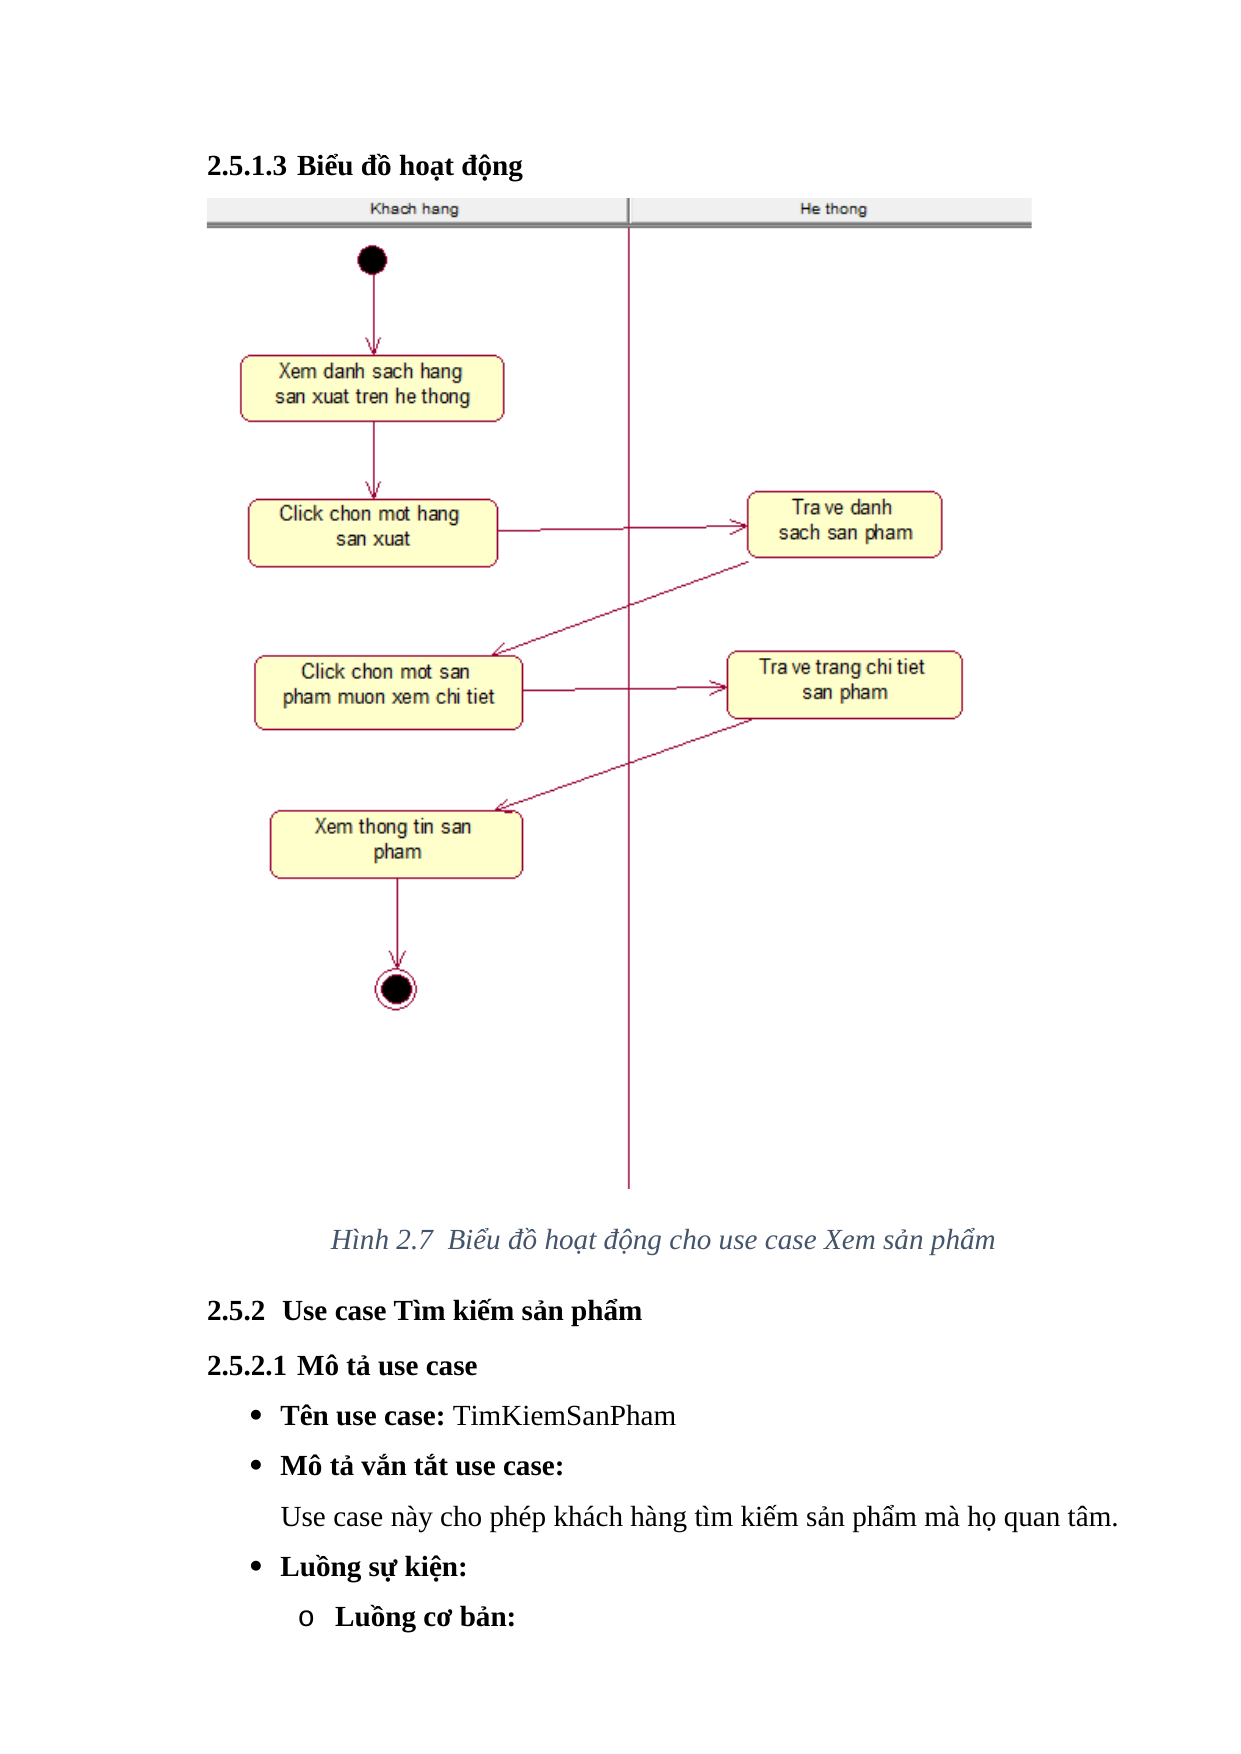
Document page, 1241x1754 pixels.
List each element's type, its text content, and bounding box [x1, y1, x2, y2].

list Tên use case: TimKiemSanPham [251, 1398, 1122, 1432]
subtitle Biểu đồ hoạt động [207, 148, 1122, 181]
picture [206, 198, 1032, 1189]
list Mô tả vắn tắt use case: [251, 1448, 1122, 1482]
list Luồng sự kiện: [251, 1549, 1122, 1583]
subtitle Use case Tìm kiếm sản phẩm [207, 1293, 1122, 1327]
list Luồng cơ bản: [297, 1599, 1122, 1636]
subtitle Mô tả use case [207, 1348, 1122, 1381]
list Use case này cho phép khách hàng tìm kiếm sản phẩm mà họ quan tâm. [280, 1499, 1122, 1532]
